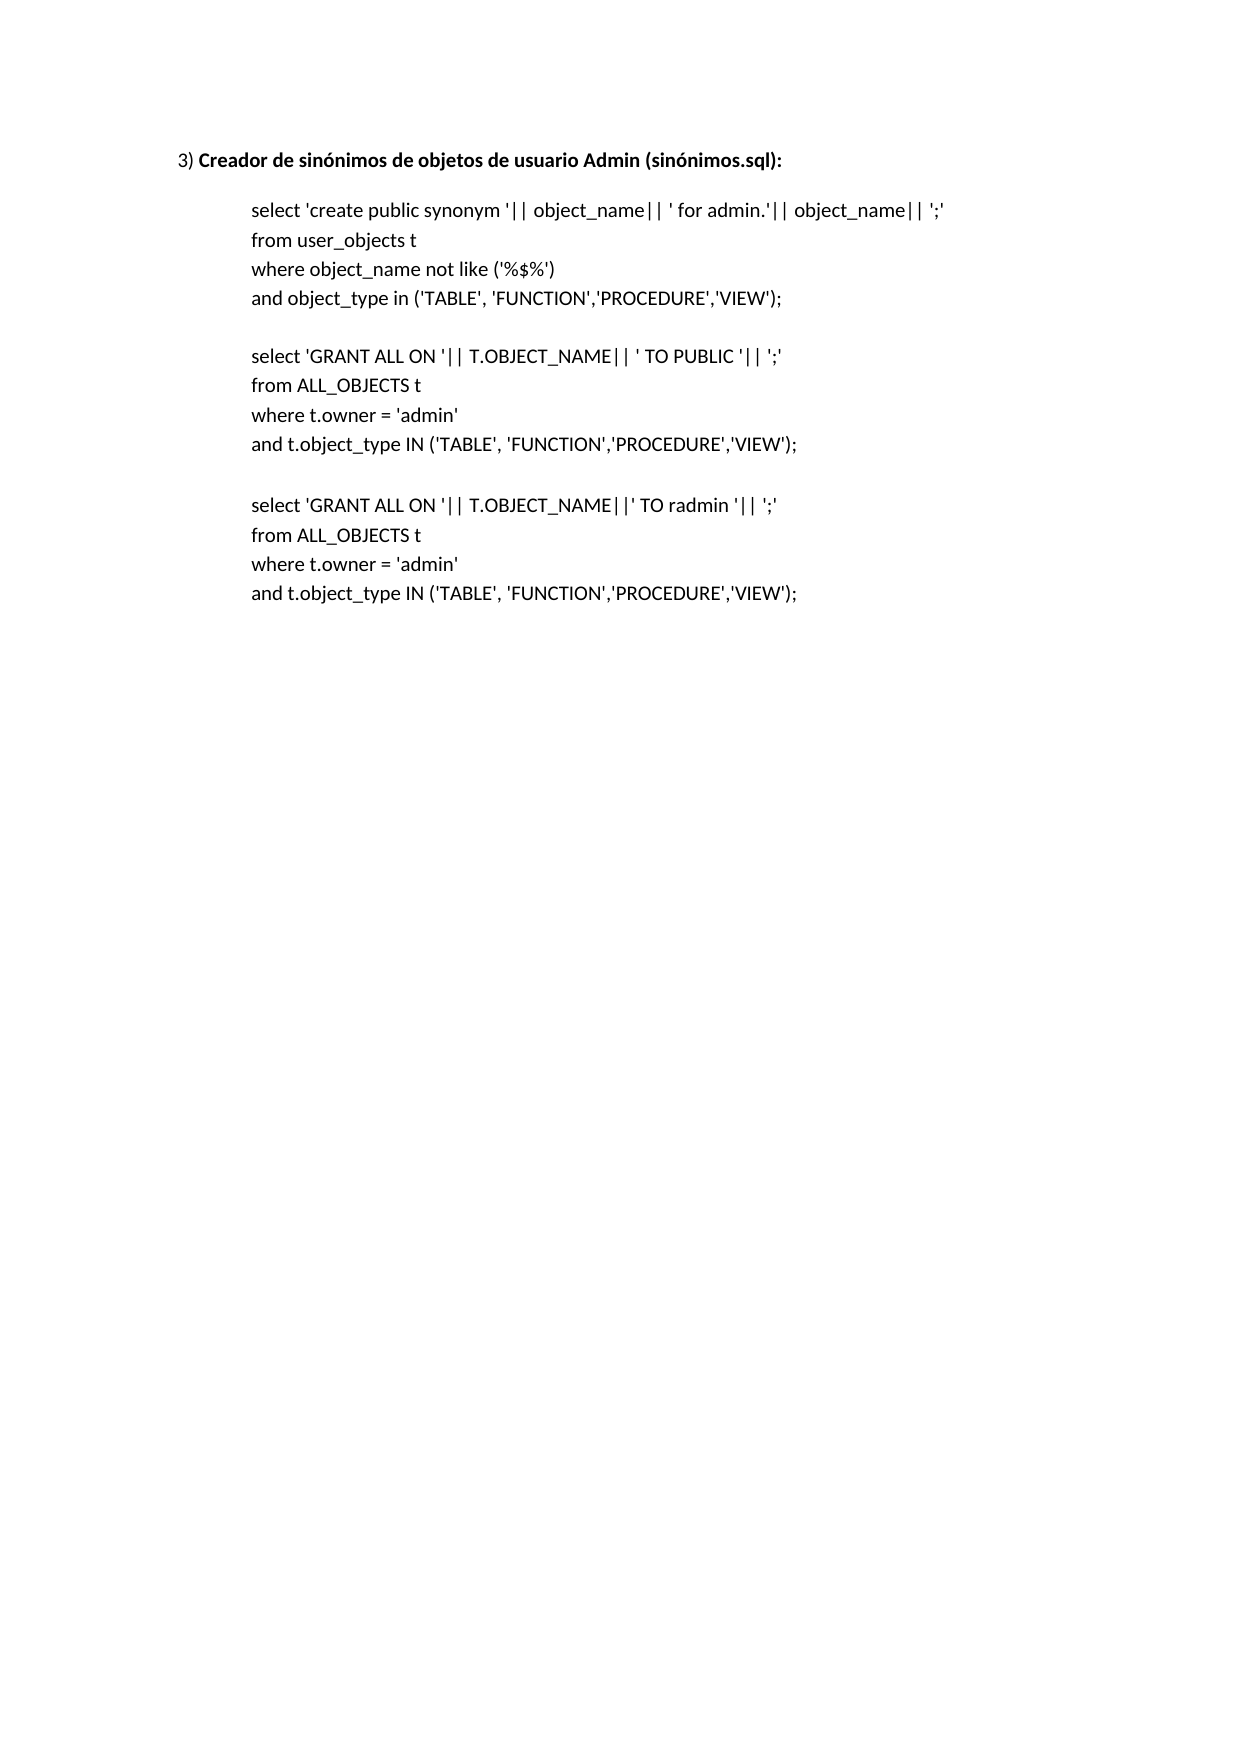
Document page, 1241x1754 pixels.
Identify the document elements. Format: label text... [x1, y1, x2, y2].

text and t.object_type IN ('TABLE', 'FUNCTION','PROCEDURE','VIEW'); [251, 431, 1063, 488]
text select 'create public synonym '|| object_name|| ' for admin.'|| object_name|| ';' [251, 198, 1063, 223]
text and t.object_type IN ('TABLE', 'FUNCTION','PROCEDURE','VIEW'); [251, 580, 1063, 606]
text where object_name not like ('%$%') [251, 256, 1063, 281]
text where t.owner = 'admin' [251, 402, 1063, 427]
text and object_type in ('TABLE', 'FUNCTION','PROCEDURE','VIEW'); [251, 285, 1063, 311]
text select 'GRANT ALL ON '|| T.OBJECT_NAME|| ' TO PUBLIC '|| ';' [251, 314, 1063, 369]
text from user_objects t [251, 227, 1063, 252]
text where t.owner = 'admin' [251, 551, 1063, 576]
text from ALL_OBJECTS t [251, 522, 1063, 547]
text 3) Creador de sinónimos de objetos de usuario Admin (sinónimos.sql): [177, 148, 1063, 173]
text from ALL_OBJECTS t [251, 373, 1063, 398]
text select 'GRANT ALL ON '|| T.OBJECT_NAME||' TO radmin '|| ';' [251, 493, 1063, 518]
